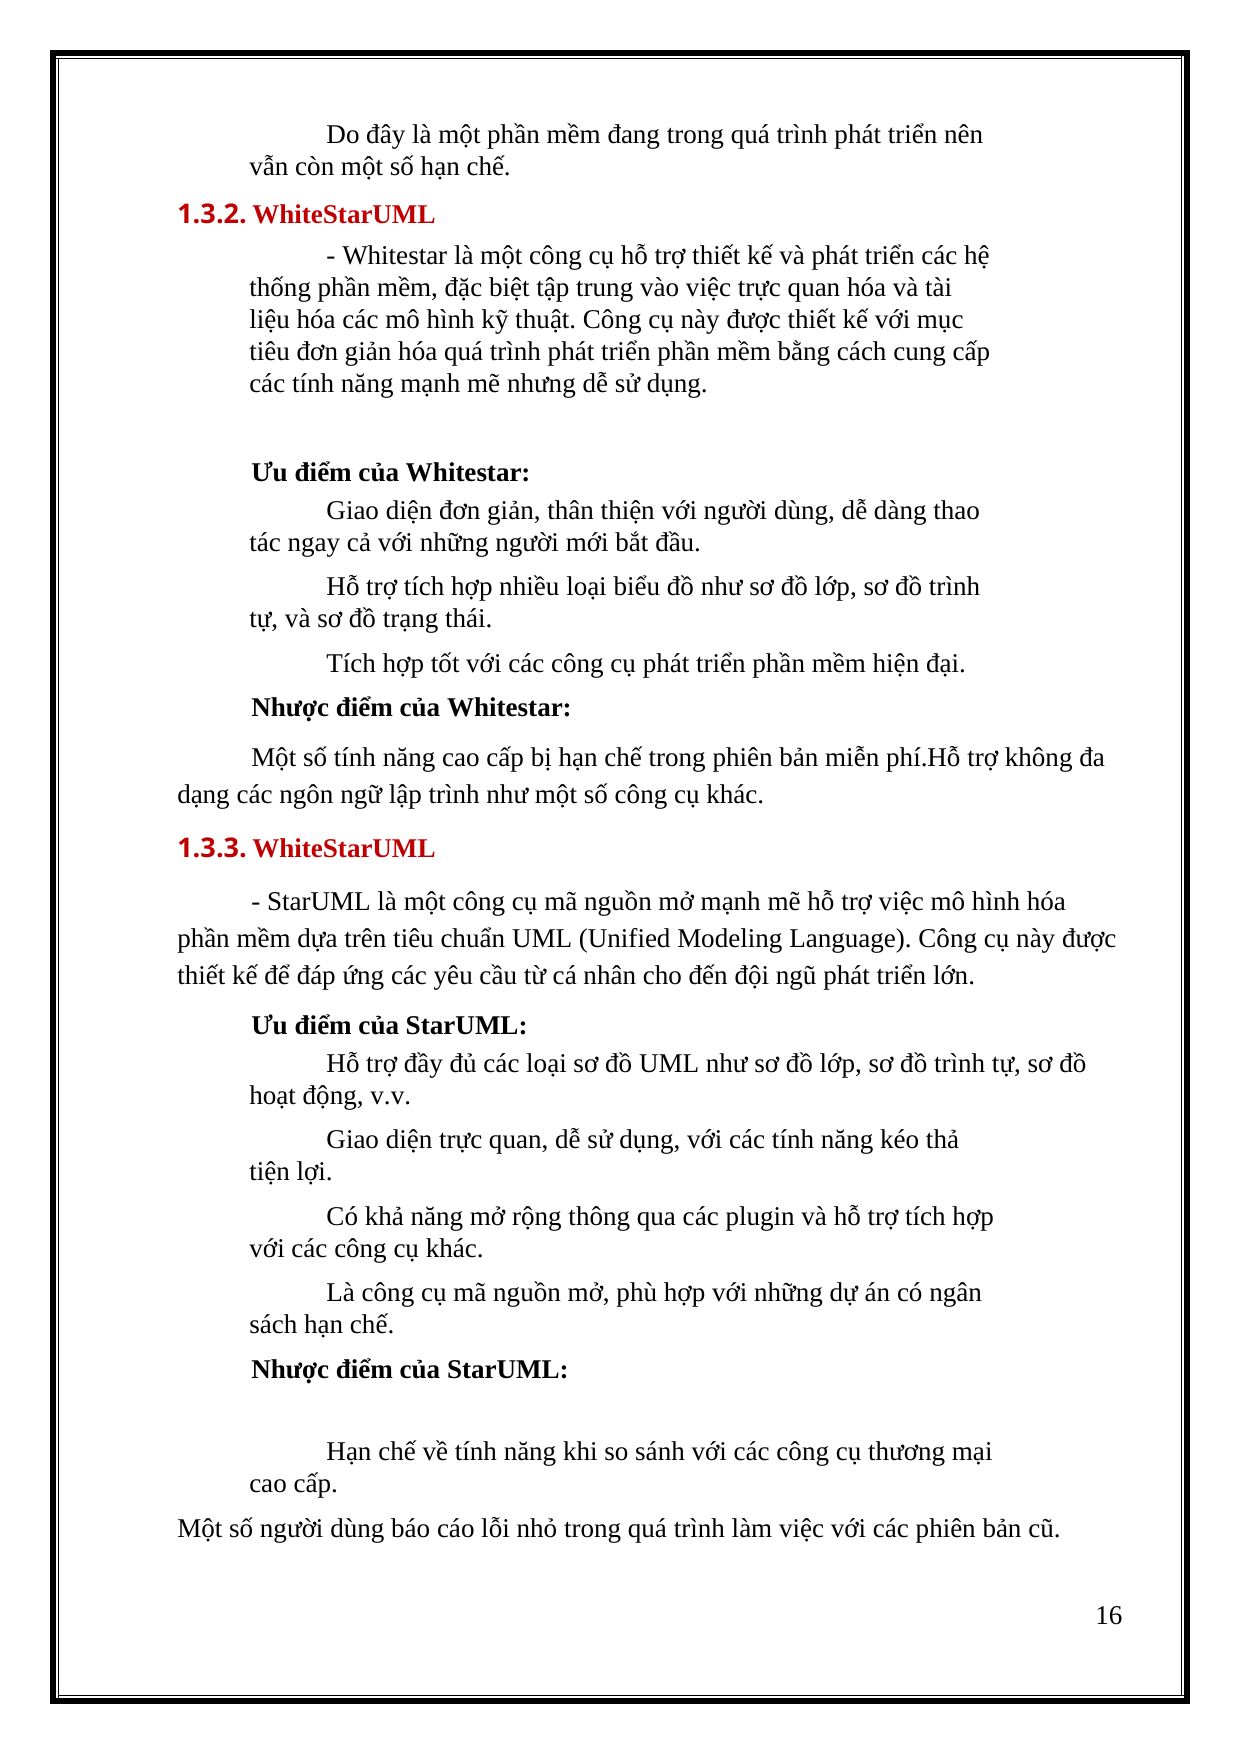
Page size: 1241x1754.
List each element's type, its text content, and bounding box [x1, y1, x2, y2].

text Ưu điểm của StarUML: [177, 1009, 1122, 1040]
text Một số tính năng cao cấp bị hạn chế trong phiên bản miễn phí.Hỗ trợ không đa dạng các ngôn ngữ lập trình như một số công cụ khác. [177, 741, 1122, 809]
text Giao diện trực quan, dễ sử dụng, với các tính năng kéo thả tiện lợi. [249, 1123, 999, 1187]
text Là công cụ mã nguồn mở, phù hợp với những dự án có ngân sách hạn chế. [249, 1276, 999, 1339]
text Nhược điểm của StarUML: [177, 1353, 1122, 1384]
text - StarUML là một công cụ mã nguồn mở mạnh mẽ hỗ trợ việc mô hình hóa phần mềm dựa trên tiêu chuẩn UML (Unified Modeling Language). Công cụ này được thiết kế để đáp ứng các yêu cầu từ cá nhân cho đến đội ngũ phát triển lớn. [177, 885, 1122, 991]
text Một số người dùng báo cáo lỗi nhỏ trong quá trình làm việc với các phiên bản cũ. [177, 1512, 1122, 1543]
text Ưu điểm của Whitestar: [177, 456, 1122, 487]
text Giao diện đơn giản, thân thiện với người dùng, dễ dàng thao tác ngay cả với những người mới bắt đầu. [249, 494, 999, 557]
text Do đây là một phần mềm đang trong quá trình phát triển nên vẫn còn một số hạn chế. [249, 118, 999, 181]
text - Whitestar là một công cụ hỗ trợ thiết kế và phát triển các hệ thống phần mềm, đặc biệt tập trung vào việc trực quan hóa và tài liệu hóa các mô hình kỹ thuật. Công cụ này được thiết kế với mục tiêu đơn giản hóa quá trình phát triển phần mềm bằng cách cung cấp các tính năng mạnh mẽ nhưng dễ sử dụng. [249, 239, 999, 398]
text Hạn chế về tính năng khi so sánh với các công cụ thương mại cao cấp. [249, 1435, 999, 1498]
text Hỗ trợ đầy đủ các loại sơ đồ UML như sơ đồ lớp, sơ đồ trình tự, sơ đồ hoạt động, v.v. [249, 1047, 1140, 1110]
text Tích hợp tốt với các công cụ phát triển phần mềm hiện đại. [249, 647, 999, 678]
text Có khả năng mở rộng thông qua các plugin và hỗ trợ tích hợp với các công cụ khác. [249, 1200, 999, 1263]
subtitle WhiteStarUML [177, 828, 1122, 865]
subtitle WhiteStarUML [177, 194, 1122, 231]
text Hỗ trợ tích hợp nhiều loại biểu đồ như sơ đồ lớp, sơ đồ trình tự, và sơ đồ trạng thái. [249, 570, 999, 633]
text Nhược điểm của Whitestar: [177, 691, 1122, 722]
